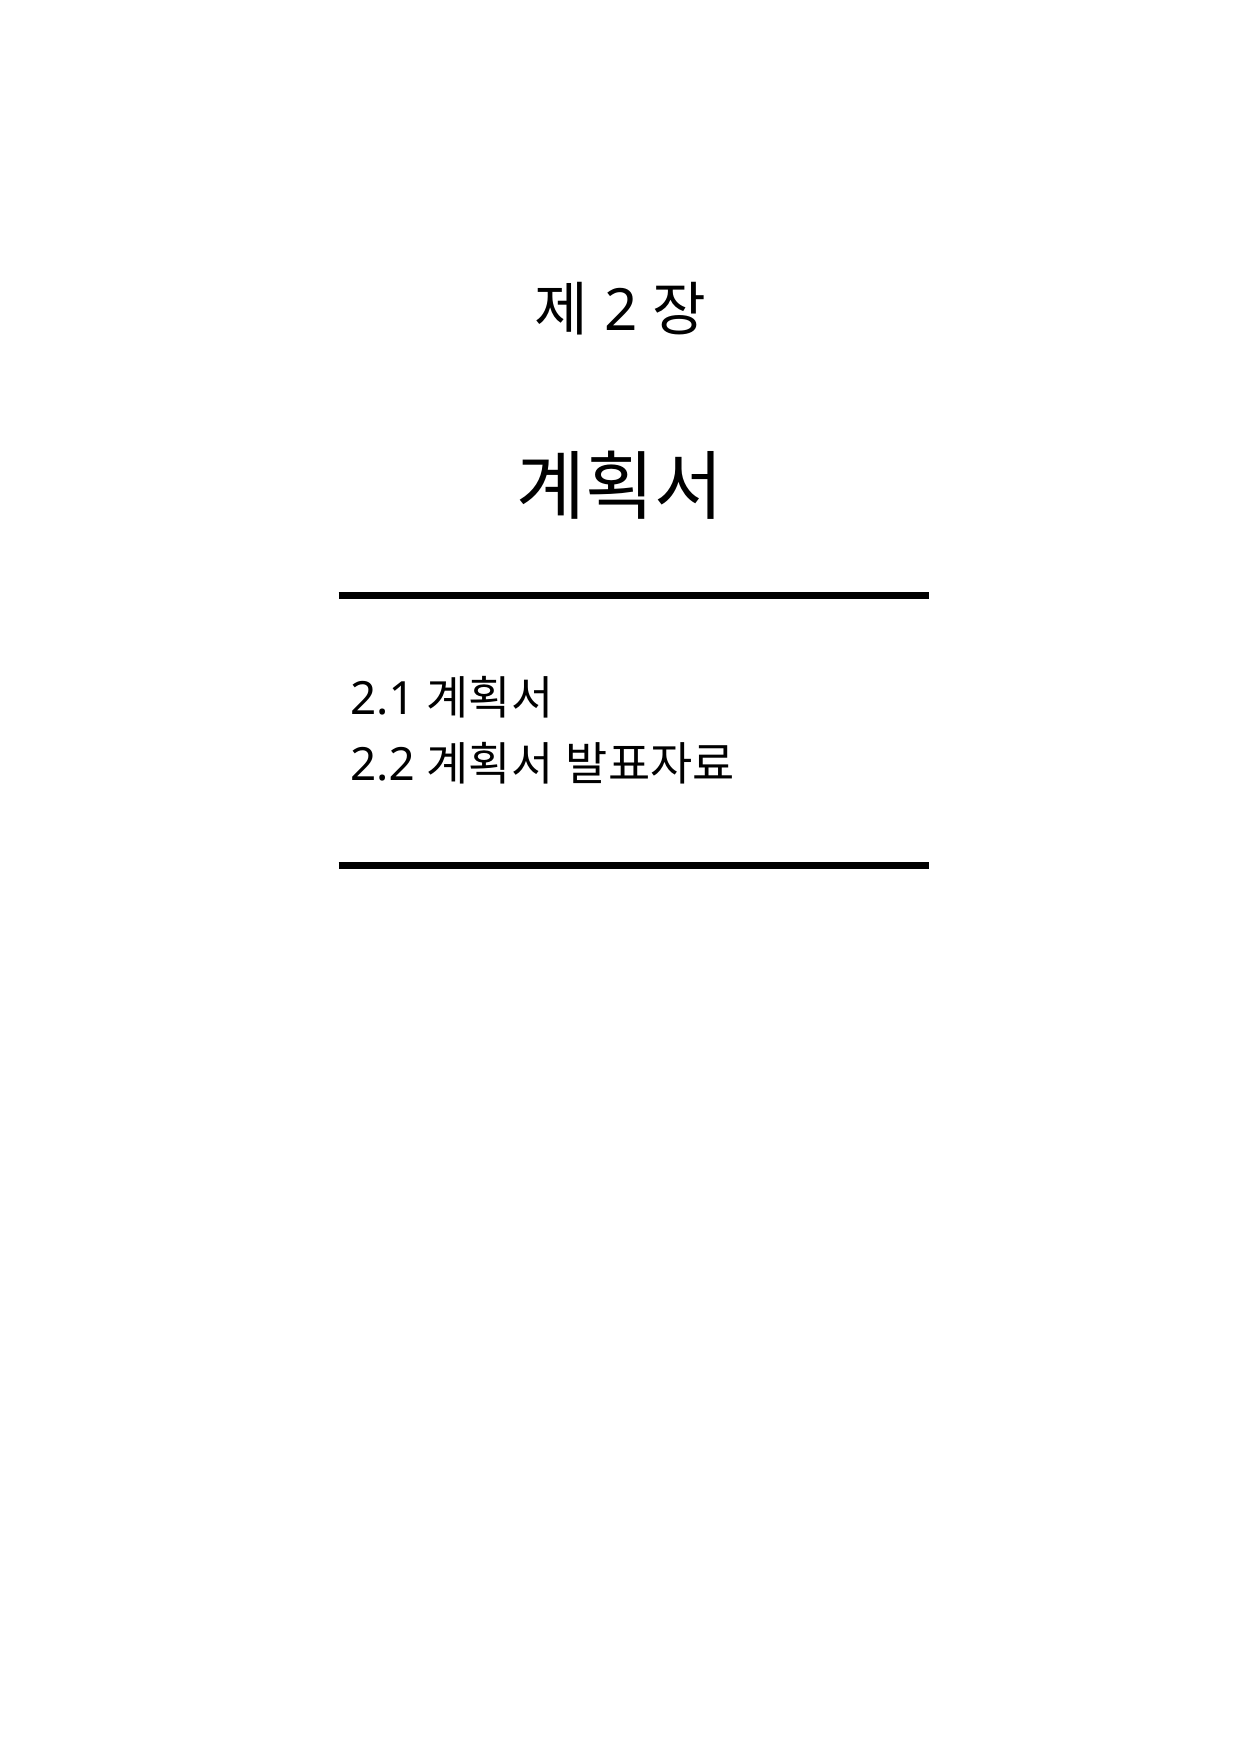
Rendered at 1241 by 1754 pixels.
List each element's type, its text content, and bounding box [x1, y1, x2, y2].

table_header 2.1 계획서 2.2 계획서 발표자료 [339, 599, 929, 862]
text 계획서 [150, 427, 1090, 535]
text 제 2 장 [150, 262, 1090, 347]
